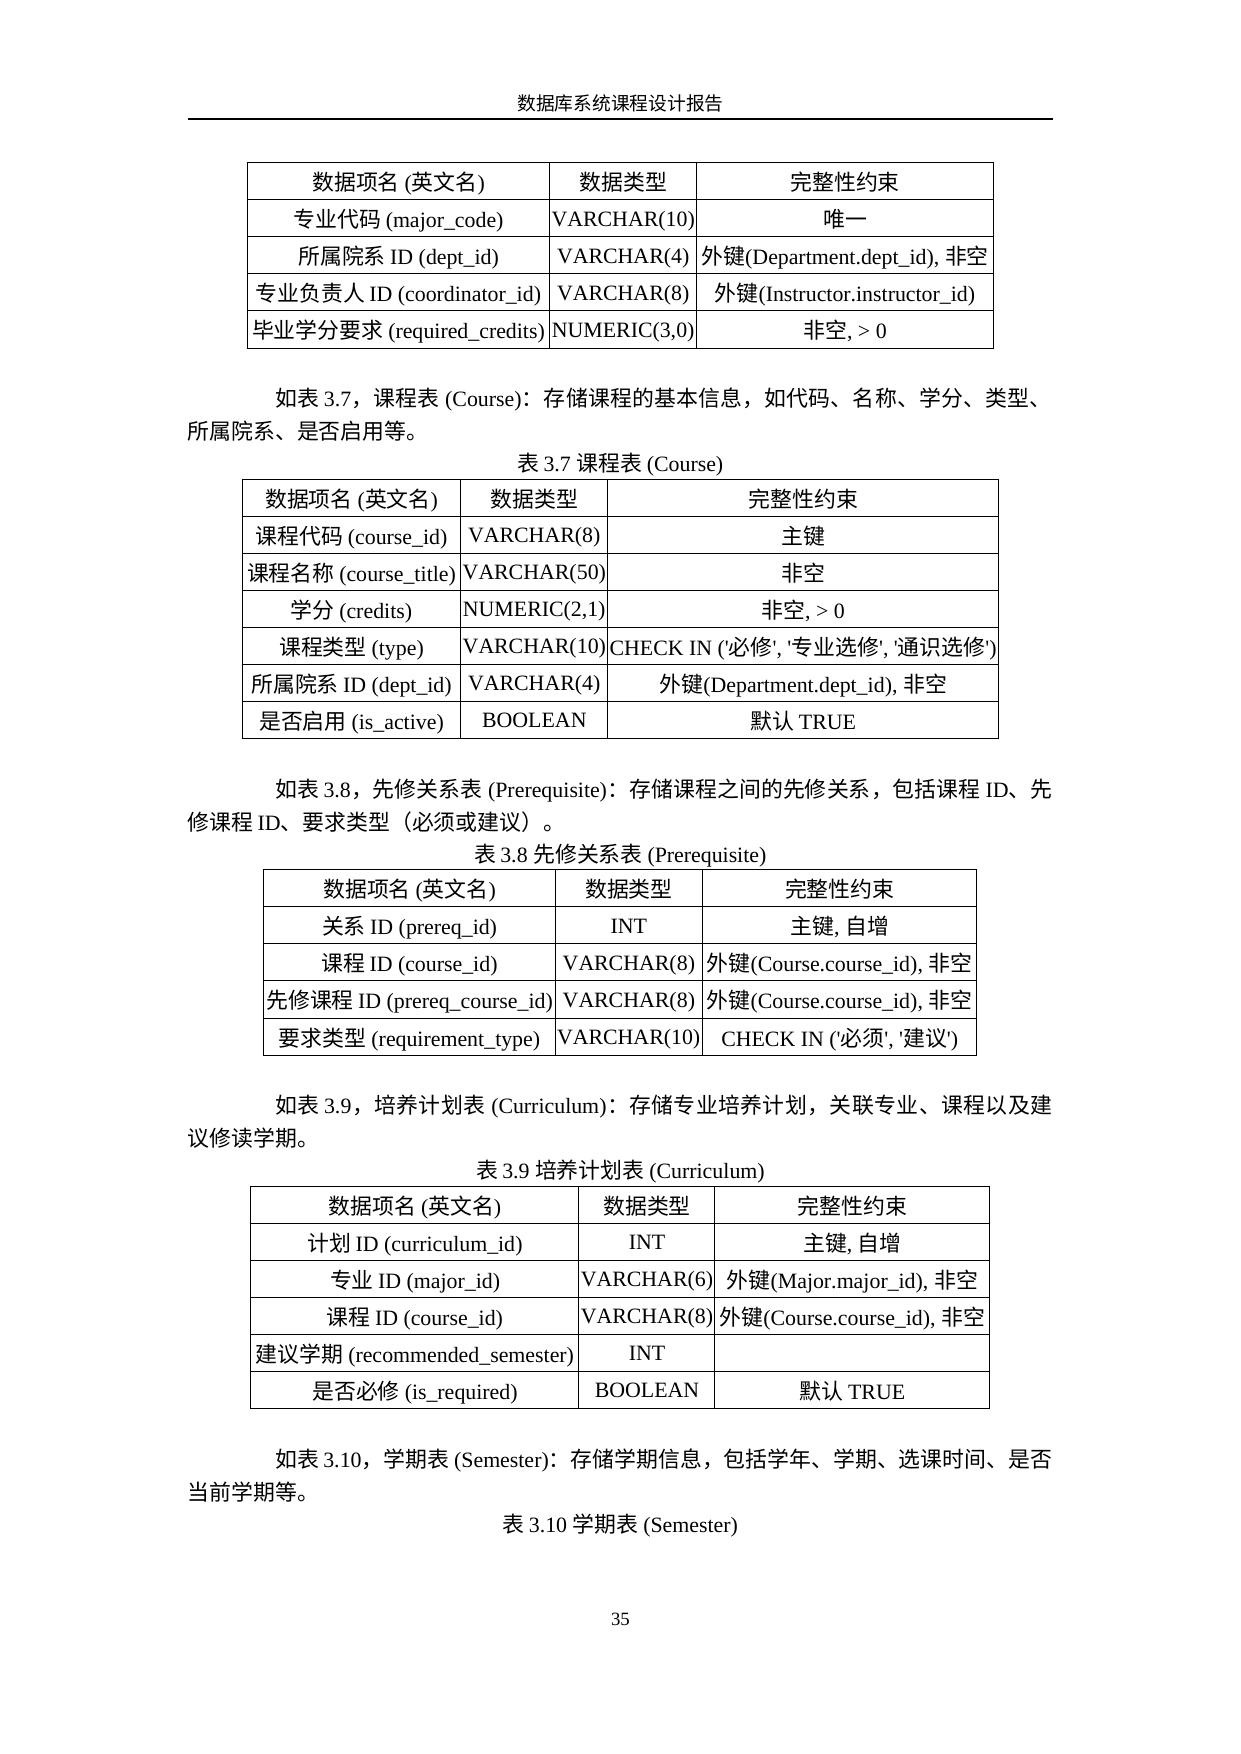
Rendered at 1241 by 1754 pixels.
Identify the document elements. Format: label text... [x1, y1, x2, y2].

table_cell 课程代码 (course_id) [243, 517, 460, 553]
text 如表3.8，先修关系表 (Prerequisite)：存储课程之间的先修关系，包括课程ID、先修课程ID、要求类型（必须或建议）。 [187, 772, 1053, 837]
table_header 数据项名 (英文名) [248, 163, 549, 199]
table_cell BOOLEAN [461, 702, 607, 738]
table_cell 课程ID (course_id) [264, 944, 555, 980]
text 表3.9 培养计划表 (Curriculum) [187, 1153, 1053, 1186]
table_header 完整性约束 [608, 480, 998, 516]
table_cell 非空 [608, 554, 998, 590]
table_cell 所属院系ID (dept_id) [243, 665, 460, 701]
table_cell INT [579, 1335, 714, 1371]
table_cell 专业ID (major_id) [251, 1261, 578, 1297]
table_cell VARCHAR(8) [461, 517, 607, 553]
table_cell [715, 1335, 989, 1371]
table_cell 课程ID (course_id) [251, 1298, 578, 1334]
table_cell VARCHAR(10) [461, 628, 607, 664]
table_cell 所属院系ID (dept_id) [248, 237, 549, 273]
table_cell VARCHAR(4) [550, 237, 696, 273]
text 表3.8 先修关系表 (Prerequisite) [187, 837, 1053, 869]
table_cell INT [579, 1224, 714, 1260]
table_header 数据项名 (英文名) [243, 480, 460, 516]
table_cell 课程名称 (course_title) [243, 554, 460, 590]
table_cell 非空, > 0 [697, 311, 993, 347]
table_cell NUMERIC(3,0) [550, 311, 696, 347]
table_cell 外键(Major.major_id), 非空 [715, 1261, 989, 1297]
text 表3.10 学期表 (Semester) [187, 1507, 1053, 1539]
table_cell 主键, 自增 [703, 907, 976, 943]
text 表3.7 课程表 (Course) [187, 446, 1053, 478]
table_header 数据类型 [461, 480, 607, 516]
table_cell CHECK IN ('必修', '专业选修', '通识选修') [608, 628, 998, 664]
table_cell 计划ID (curriculum_id) [251, 1224, 578, 1260]
table_cell VARCHAR(8) [550, 274, 696, 310]
table_cell VARCHAR(8) [556, 944, 702, 980]
table_cell 唯一 [697, 200, 993, 236]
table_cell VARCHAR(10) [556, 1019, 702, 1054]
table_cell 默认 TRUE [608, 702, 998, 738]
table_cell VARCHAR(4) [461, 665, 607, 701]
table_cell 主键, 自增 [715, 1224, 989, 1260]
table_cell 建议学期 (recommended_semester) [251, 1335, 578, 1371]
table_cell 学分 (credits) [243, 591, 460, 627]
table_cell INT [556, 907, 702, 943]
table_cell 外键(Course.course_id), 非空 [703, 981, 976, 1017]
table_cell 非空, > 0 [608, 591, 998, 627]
table_cell 外键(Department.dept_id), 非空 [608, 665, 998, 701]
table_cell 外键(Instructor.instructor_id) [697, 274, 993, 310]
table_header 完整性约束 [703, 870, 976, 906]
table_header 完整性约束 [715, 1187, 989, 1223]
table_header 完整性约束 [697, 163, 993, 199]
table_cell 关系ID (prereq_id) [264, 907, 555, 943]
table_cell 要求类型 (requirement_type) [264, 1019, 555, 1054]
text 如表3.7，课程表 (Course)：存储课程的基本信息，如代码、名称、学分、类型、所属院系、是否启用等。 [187, 381, 1053, 446]
text 如表3.10，学期表 (Semester)：存储学期信息，包括学年、学期、选课时间、是否当前学期等。 [187, 1442, 1053, 1507]
table_cell 是否启用 (is_active) [243, 702, 460, 738]
table_cell 专业负责人ID (coordinator_id) [248, 274, 549, 310]
table_header 数据项名 (英文名) [251, 1187, 578, 1223]
table_cell 毕业学分要求 (required_credits) [248, 311, 549, 347]
table_cell 先修课程ID (prereq_course_id) [264, 981, 555, 1017]
table_header 数据类型 [579, 1187, 714, 1223]
table_cell CHECK IN ('必须', '建议') [703, 1019, 976, 1054]
table_cell VARCHAR(50) [461, 554, 607, 590]
table_cell 主键 [608, 517, 998, 553]
table_cell VARCHAR(8) [579, 1298, 714, 1334]
table_cell VARCHAR(10) [550, 200, 696, 236]
table_cell 外键(Department.dept_id), 非空 [697, 237, 993, 273]
table_cell 课程类型 (type) [243, 628, 460, 664]
table_header 数据类型 [556, 870, 702, 906]
table_cell VARCHAR(6) [579, 1261, 714, 1297]
table_cell 是否必修 (is_required) [251, 1372, 578, 1408]
table_cell 专业代码 (major_code) [248, 200, 549, 236]
table_cell 外键(Course.course_id), 非空 [703, 944, 976, 980]
table_cell VARCHAR(8) [556, 981, 702, 1017]
table_header 数据类型 [550, 163, 696, 199]
table_cell BOOLEAN [579, 1372, 714, 1408]
table_cell NUMERIC(2,1) [461, 591, 607, 627]
table_header 数据项名 (英文名) [264, 870, 555, 906]
text 如表3.9，培养计划表 (Curriculum)：存储专业培养计划，关联专业、课程以及建议修读学期。 [187, 1088, 1053, 1153]
table_cell 默认 TRUE [715, 1372, 989, 1408]
table_cell 外键(Course.course_id), 非空 [715, 1298, 989, 1334]
